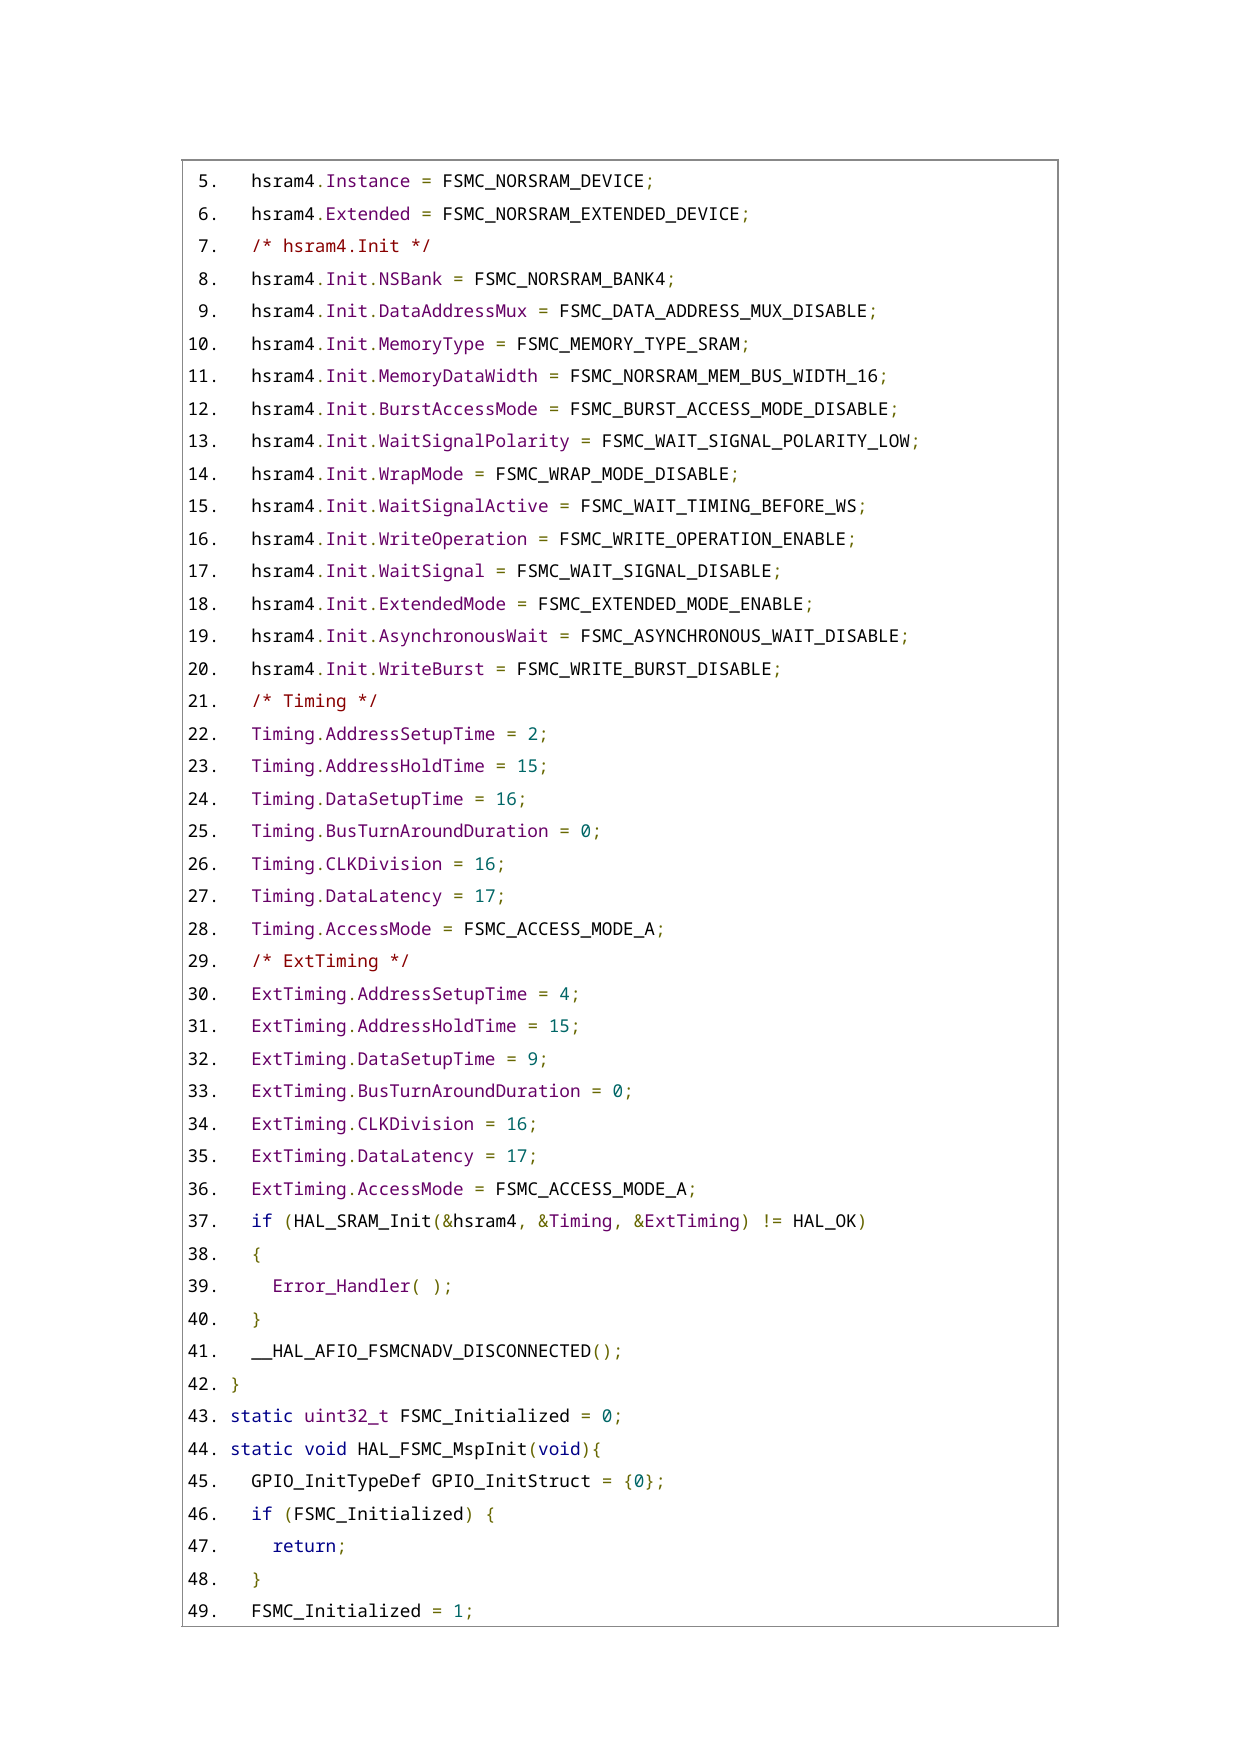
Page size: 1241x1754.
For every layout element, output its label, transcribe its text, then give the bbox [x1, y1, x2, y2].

text 36. ExtTiming.AccessMode = FSMC_ACCESS_MODE_A; [187, 1172, 1053, 1205]
text 19. hsram4.Init.AsynchronousWait = FSMC_ASYNCHRONOUS_WAIT_DISABLE; [187, 620, 1053, 652]
text 40. } [187, 1302, 1053, 1335]
text 21. /* Timing */ [187, 685, 1053, 717]
text 6. hsram4.Extended = FSMC_NORSRAM_EXTENDED_DEVICE; [187, 197, 1053, 230]
text 29. /* ExtTiming */ [187, 945, 1053, 977]
text 45. GPIO_InitTypeDef GPIO_InitStruct = {0}; [187, 1465, 1053, 1497]
text 42. } [187, 1367, 1053, 1400]
text 25. Timing.BusTurnAroundDuration = 0; [187, 815, 1053, 847]
text 39. Error_Handler( ); [187, 1270, 1053, 1302]
text 31. ExtTiming.AddressHoldTime = 15; [187, 1010, 1053, 1042]
text 16. hsram4.Init.WriteOperation = FSMC_WRITE_OPERATION_ENABLE; [187, 522, 1053, 555]
text 47. return; [187, 1530, 1053, 1562]
text 22. Timing.AddressSetupTime = 2; [187, 717, 1053, 750]
text 27. Timing.DataLatency = 17; [187, 880, 1053, 912]
text 43. static uint32_t FSMC_Initialized = 0; [187, 1400, 1053, 1432]
text 37. if (HAL_SRAM_Init(&hsram4, &Timing, &ExtTiming) != HAL_OK) [187, 1205, 1053, 1237]
text 20. hsram4.Init.WriteBurst = FSMC_WRITE_BURST_DISABLE; [187, 652, 1053, 685]
text 46. if (FSMC_Initialized) { [187, 1497, 1053, 1530]
text 5. hsram4.Instance = FSMC_NORSRAM_DEVICE; [183, 161, 1057, 197]
text 17. hsram4.Init.WaitSignal = FSMC_WAIT_SIGNAL_DISABLE; [187, 555, 1053, 587]
text 12. hsram4.Init.BurstAccessMode = FSMC_BURST_ACCESS_MODE_DISABLE; [187, 392, 1053, 425]
text 26. Timing.CLKDivision = 16; [187, 847, 1053, 880]
text 9. hsram4.Init.DataAddressMux = FSMC_DATA_ADDRESS_MUX_DISABLE; [187, 295, 1053, 327]
text 41. __HAL_AFIO_FSMCNADV_DISCONNECTED(); [187, 1335, 1053, 1367]
text 30. ExtTiming.AddressSetupTime = 4; [187, 977, 1053, 1010]
text 44. static void HAL_FSMC_MspInit(void){ [187, 1432, 1053, 1465]
text 7. /* hsram4.Init */ [187, 230, 1053, 262]
text 14. hsram4.Init.WrapMode = FSMC_WRAP_MODE_DISABLE; [187, 457, 1053, 490]
text 8. hsram4.Init.NSBank = FSMC_NORSRAM_BANK4; [187, 262, 1053, 295]
text 33. ExtTiming.BusTurnAroundDuration = 0; [187, 1075, 1053, 1107]
text 10. hsram4.Init.MemoryType = FSMC_MEMORY_TYPE_SRAM; [187, 327, 1053, 360]
text 38. { [187, 1237, 1053, 1270]
text 34. ExtTiming.CLKDivision = 16; [187, 1107, 1053, 1140]
text 11. hsram4.Init.MemoryDataWidth = FSMC_NORSRAM_MEM_BUS_WIDTH_16; [187, 360, 1053, 392]
text 13. hsram4.Init.WaitSignalPolarity = FSMC_WAIT_SIGNAL_POLARITY_LOW; [187, 425, 1053, 457]
text 32. ExtTiming.DataSetupTime = 9; [187, 1042, 1053, 1075]
text 15. hsram4.Init.WaitSignalActive = FSMC_WAIT_TIMING_BEFORE_WS; [187, 490, 1053, 522]
text 23. Timing.AddressHoldTime = 15; [187, 750, 1053, 782]
text 49. FSMC_Initialized = 1; [187, 1595, 1053, 1626]
text 24. Timing.DataSetupTime = 16; [187, 782, 1053, 815]
text 48. } [187, 1562, 1053, 1595]
text 18. hsram4.Init.ExtendedMode = FSMC_EXTENDED_MODE_ENABLE; [187, 587, 1053, 620]
text 35. ExtTiming.DataLatency = 17; [187, 1140, 1053, 1172]
text 28. Timing.AccessMode = FSMC_ACCESS_MODE_A; [187, 912, 1053, 945]
